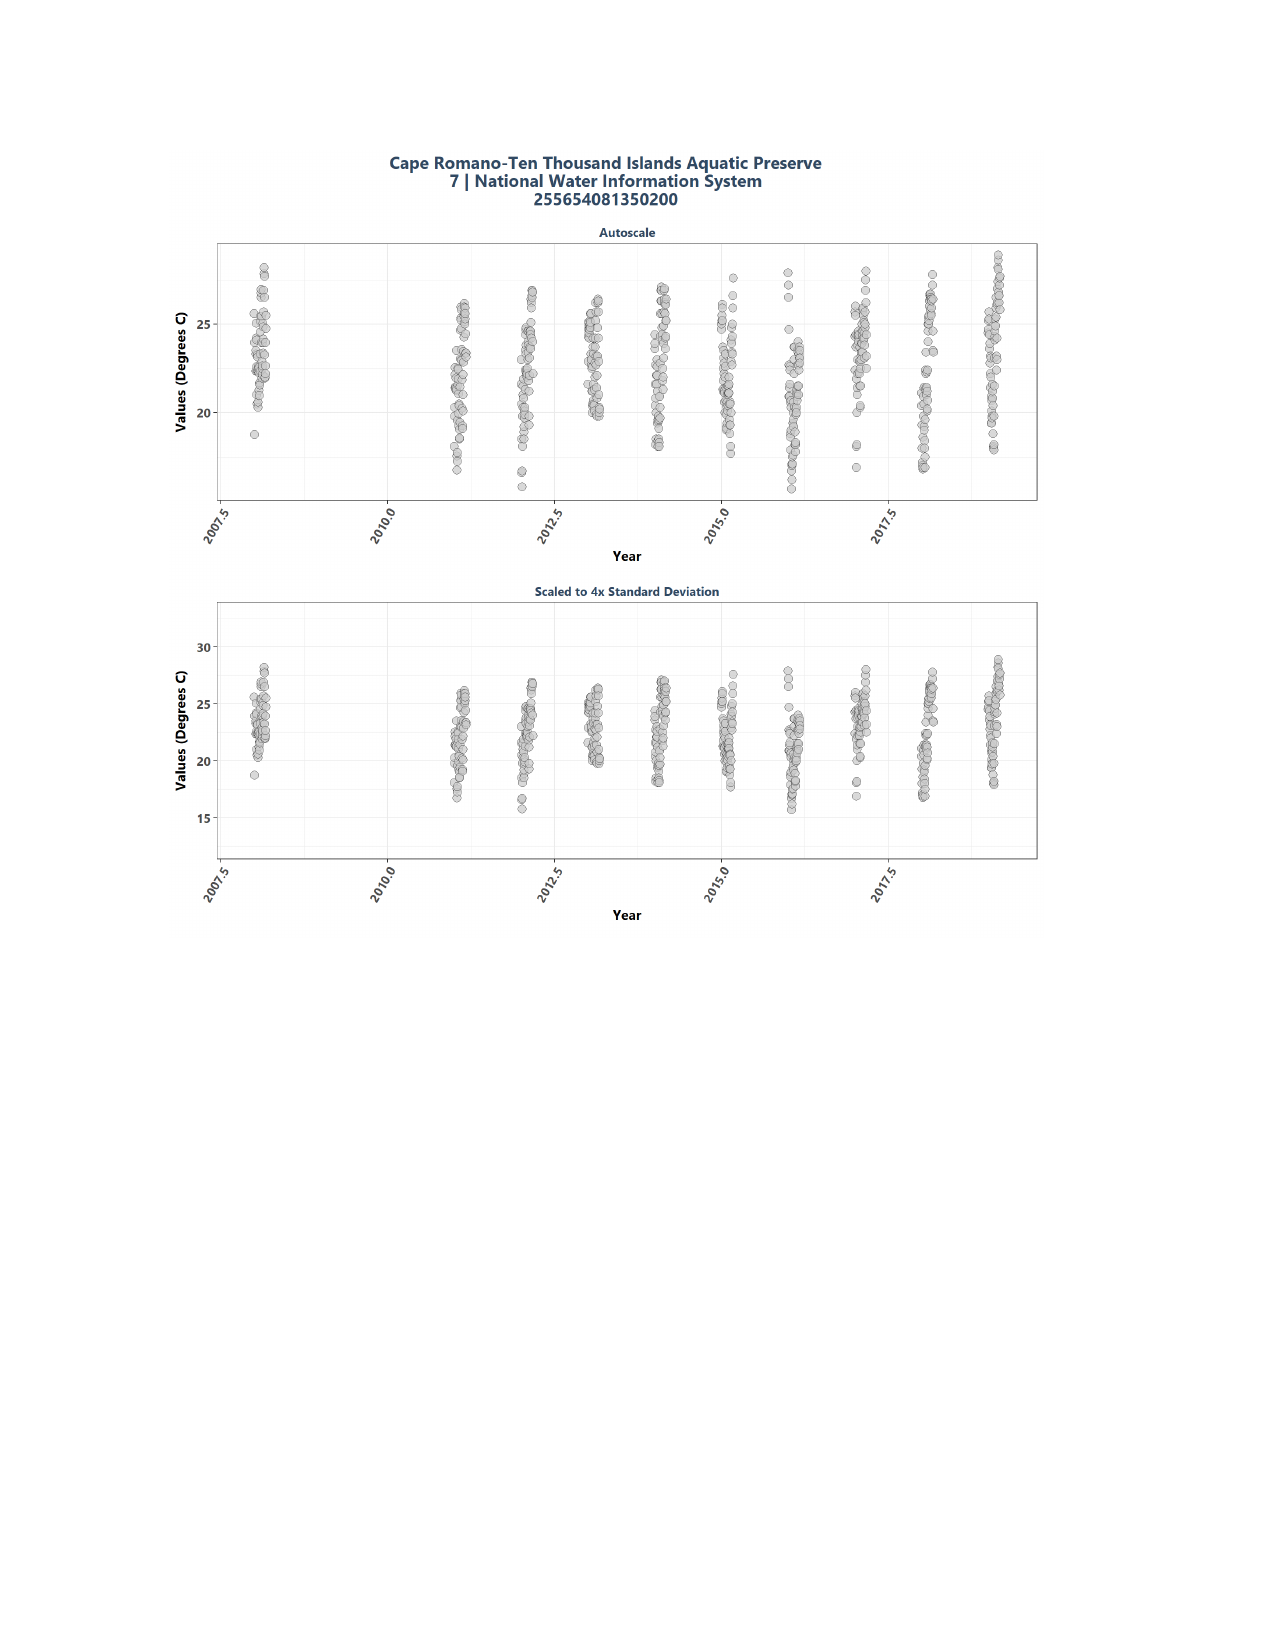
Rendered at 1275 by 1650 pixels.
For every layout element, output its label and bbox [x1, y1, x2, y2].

picture [168, 150, 1044, 938]
